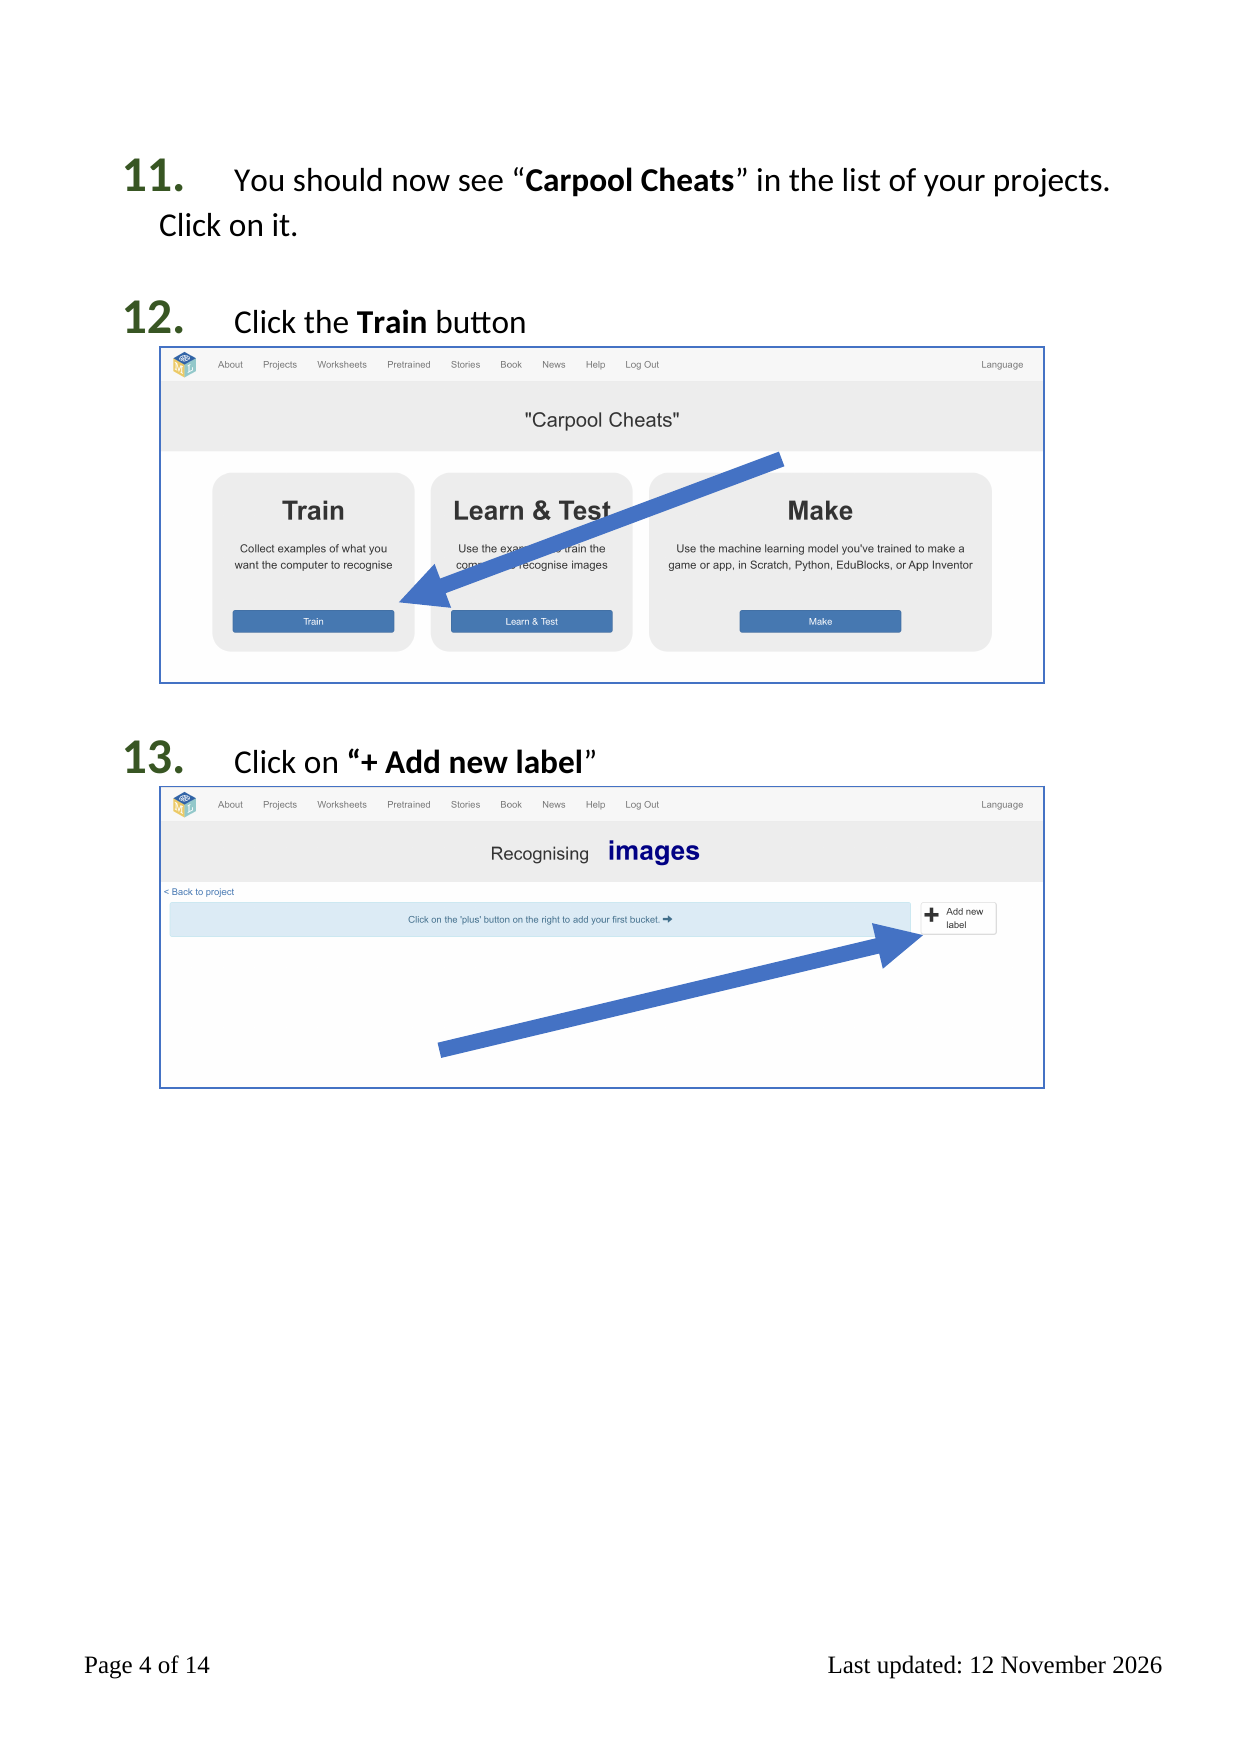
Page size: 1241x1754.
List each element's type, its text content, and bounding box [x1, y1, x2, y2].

picture [161, 348, 1043, 682]
list You should now see “Carpool Cheats” in the list of your projects. Click on it. [121, 143, 1164, 244]
picture [161, 787, 1043, 1087]
